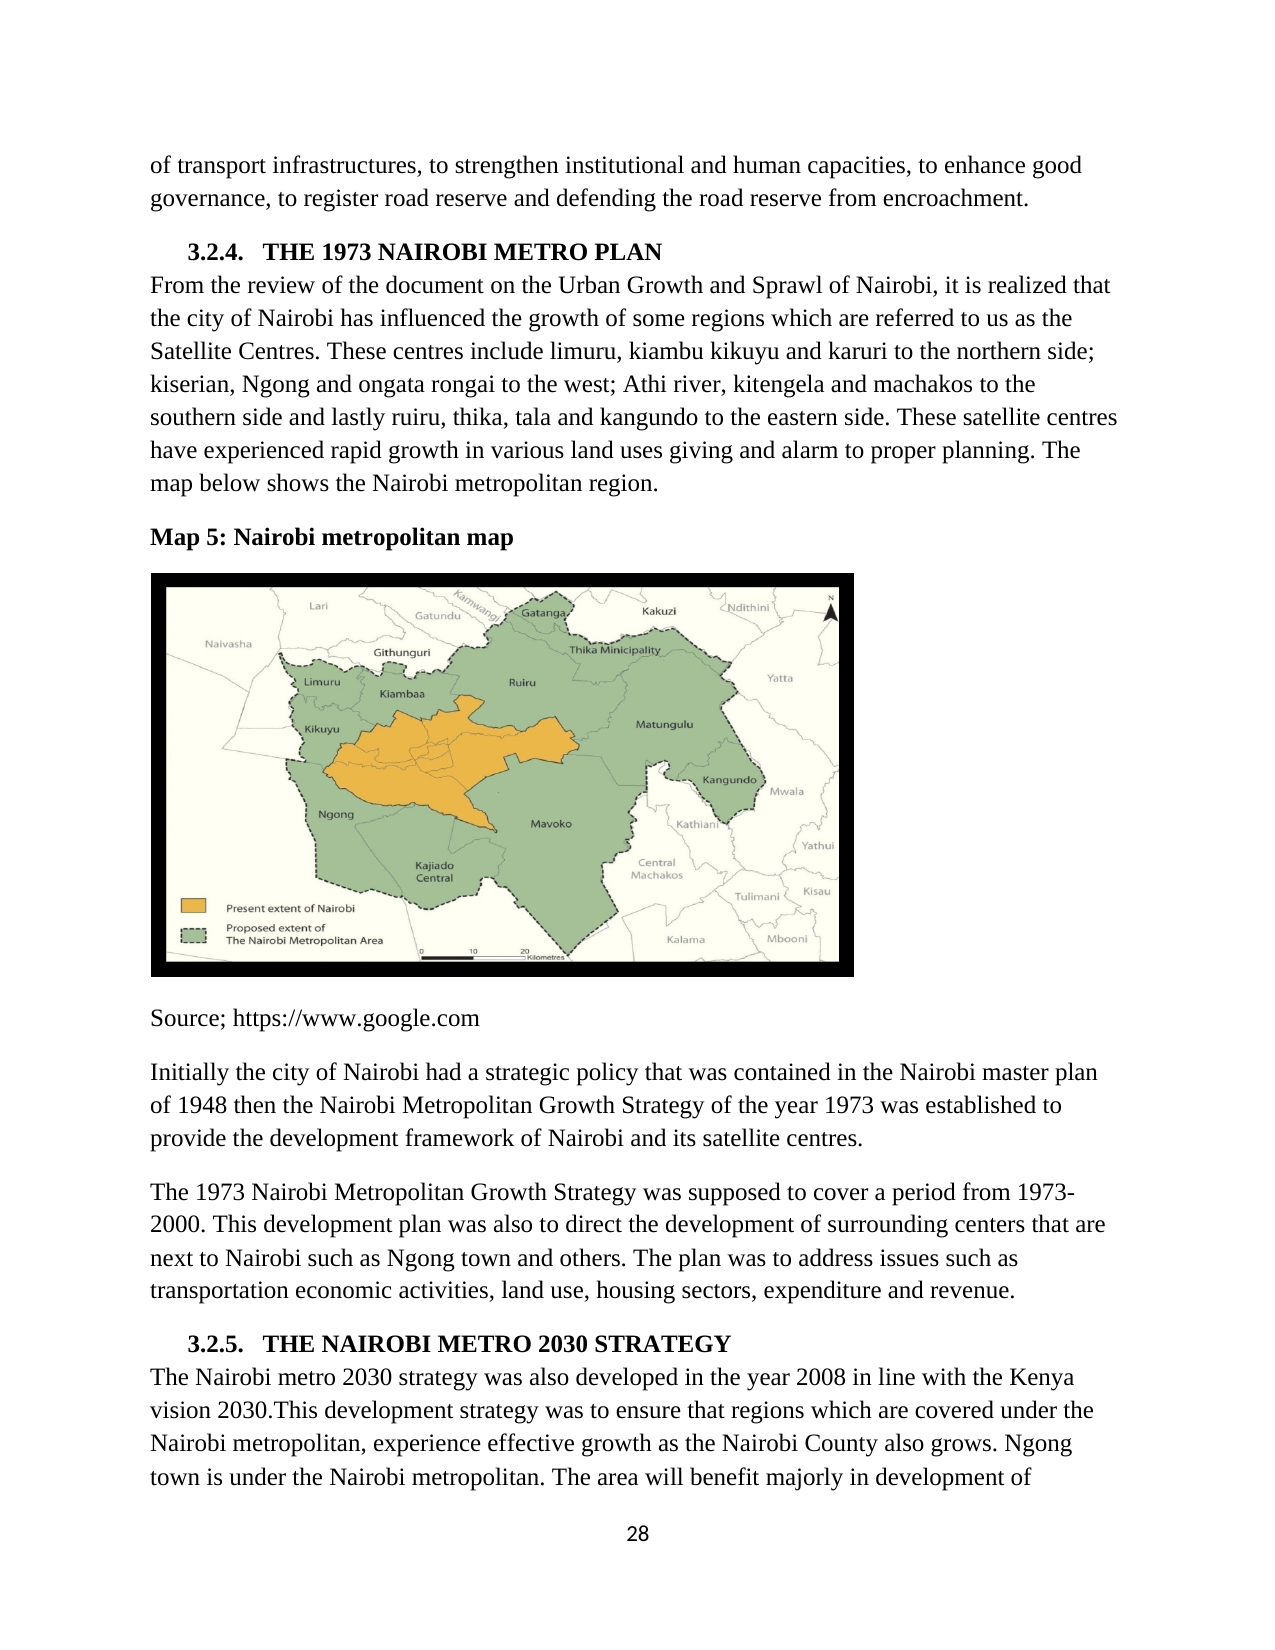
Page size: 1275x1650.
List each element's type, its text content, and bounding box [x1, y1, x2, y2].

picture [166, 587, 839, 962]
subtitle THE 1973 NAIROBI METRO PLAN [187, 237, 1125, 266]
text Map 5: Nairobi metropolitan map [150, 522, 1125, 551]
text Source; https://www.google.com [150, 1003, 1125, 1032]
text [150, 1362, 1125, 1490]
text Initially the city of Nairobi had a strategic policy that was contained in the Nairobi master plan of 1948 then the Nairobi Metropolitan Growth Strategy of the year 1973 was established to provide the development framework of Nairobi and its satellite centres. [150, 1057, 1125, 1151]
text From the review of the document on the Urban Growth and Sprawl of Nairobi, it is realized that the city of Nairobi has influenced the growth of some regions which are referred to us as the Satellite Centres. These centres include limuru, kiambu kikuyu and karuri to the northern side; kiserian, Ngong and ongata rongai to the west; Athi river, kitengela and machakos to the southern side and lastly ruiru, thika, tala and kangundo to the eastern side. These satellite centres have experienced rapid growth in various land uses giving and alarm to proper planning. The map below shows the Nairobi metropolitan region. [150, 270, 1125, 497]
text The 1973 Nairobi Metropolitan Growth Strategy was supposed to cover a period from 1973-2000. This development plan was also to direct the development of surrounding centers that are next to Nairobi such as Ngong town and others. The plan was to address issues such as transportation economic activities, land use, housing sectors, expenditure and revenue. [150, 1177, 1125, 1304]
subtitle THE NAIROBI METRO 2030 STRATEGY [187, 1329, 1125, 1358]
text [150, 150, 1125, 212]
